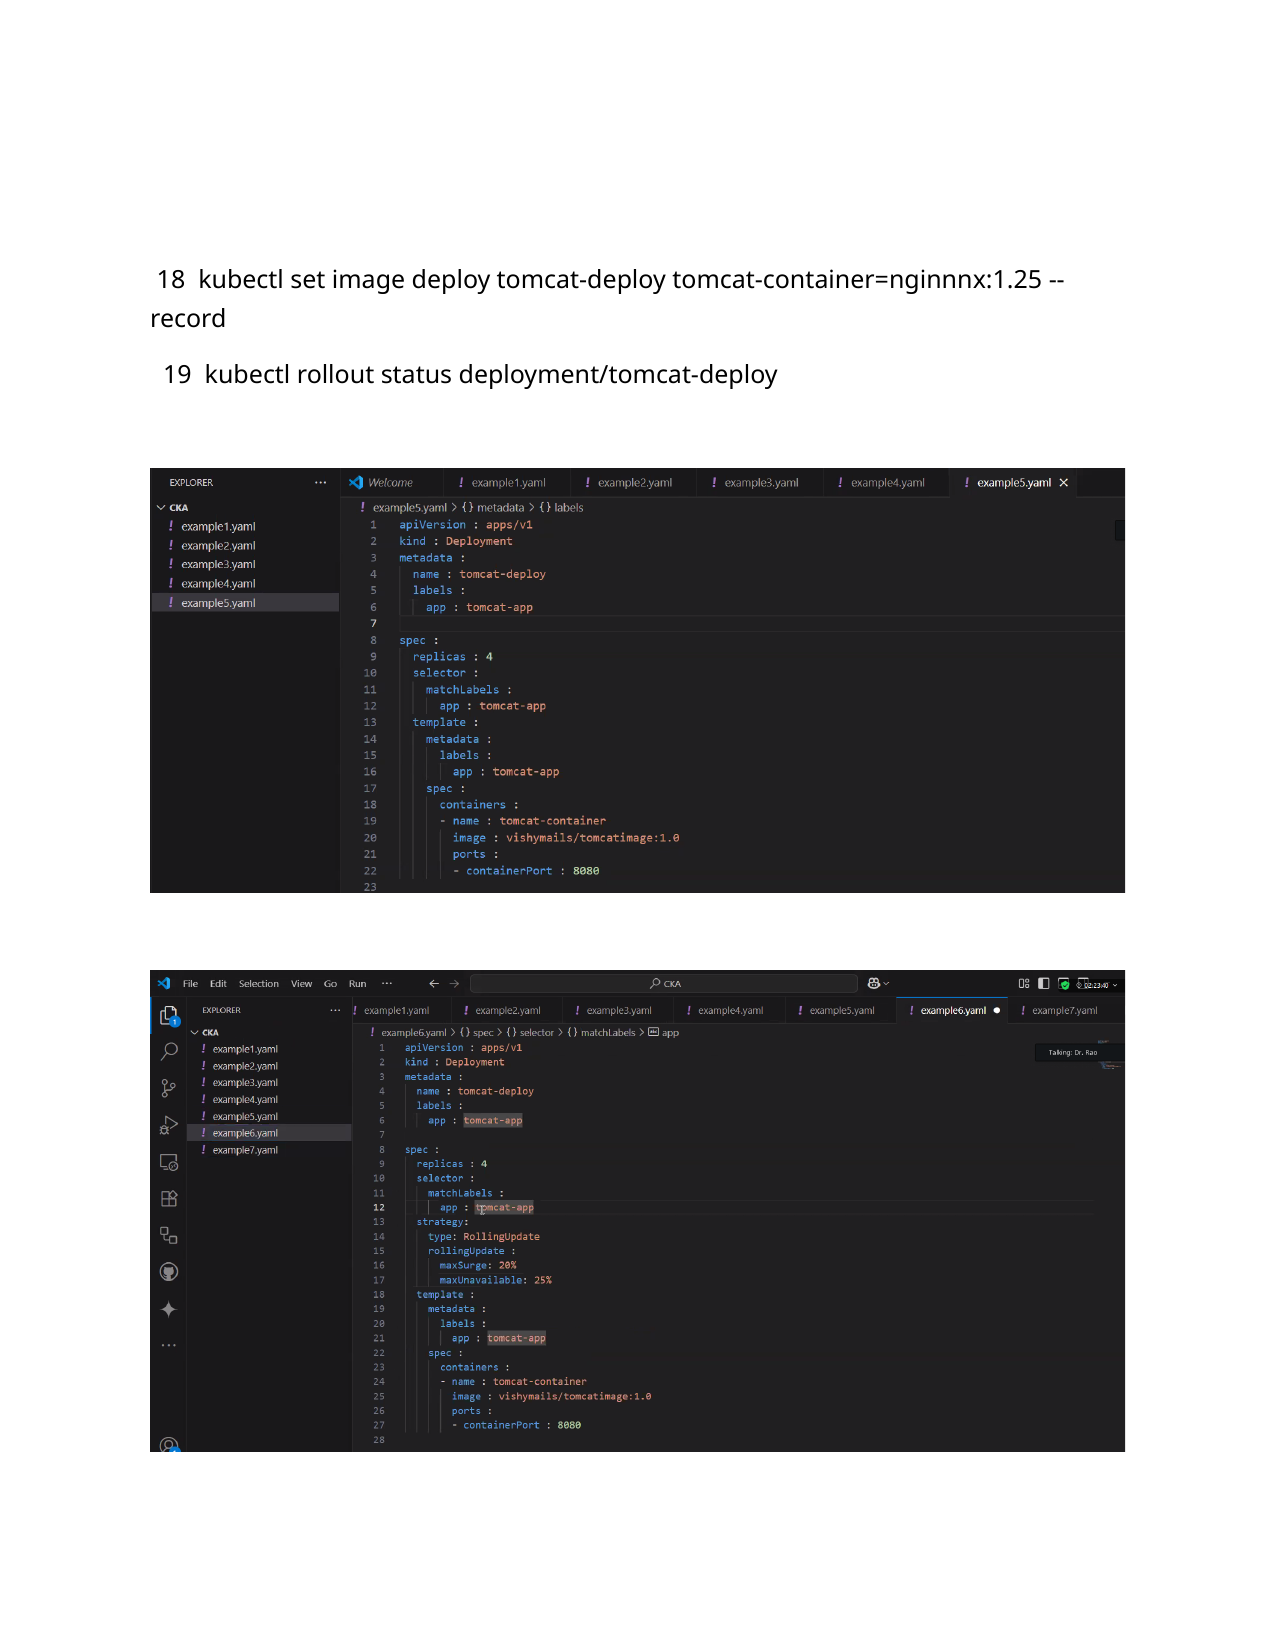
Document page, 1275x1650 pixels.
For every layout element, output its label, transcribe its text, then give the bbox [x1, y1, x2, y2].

picture [150, 468, 1125, 893]
text 18 kubectl set image deploy tomcat-deploy tomcat-container=nginnnx:1.25 --record [150, 262, 1125, 335]
picture [150, 970, 1125, 1452]
text 19 kubectl rollout status deployment/tomcat-deploy [150, 357, 1125, 391]
